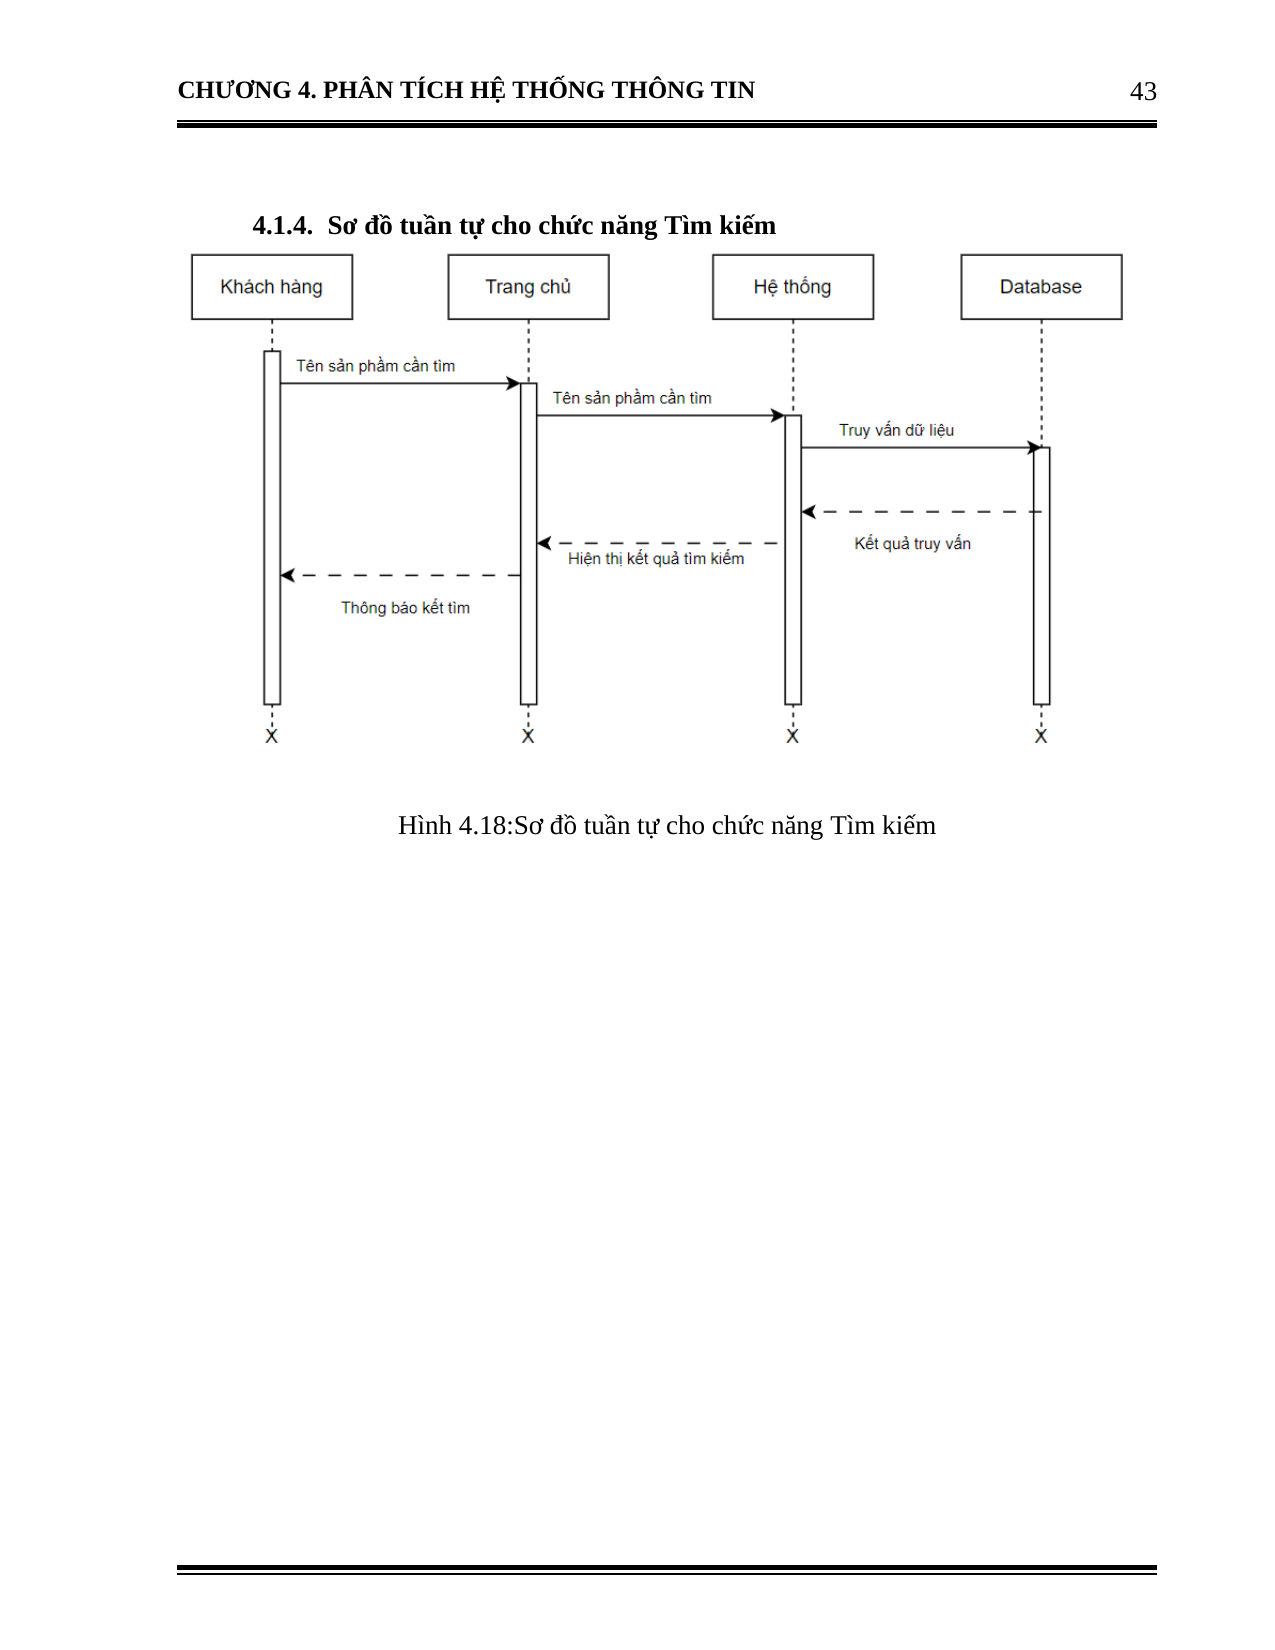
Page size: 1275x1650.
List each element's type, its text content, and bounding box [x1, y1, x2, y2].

subtitle Sơ đồ tuần tự cho chức năng Tìm kiếm [252, 209, 1157, 240]
picture [177, 242, 1157, 790]
